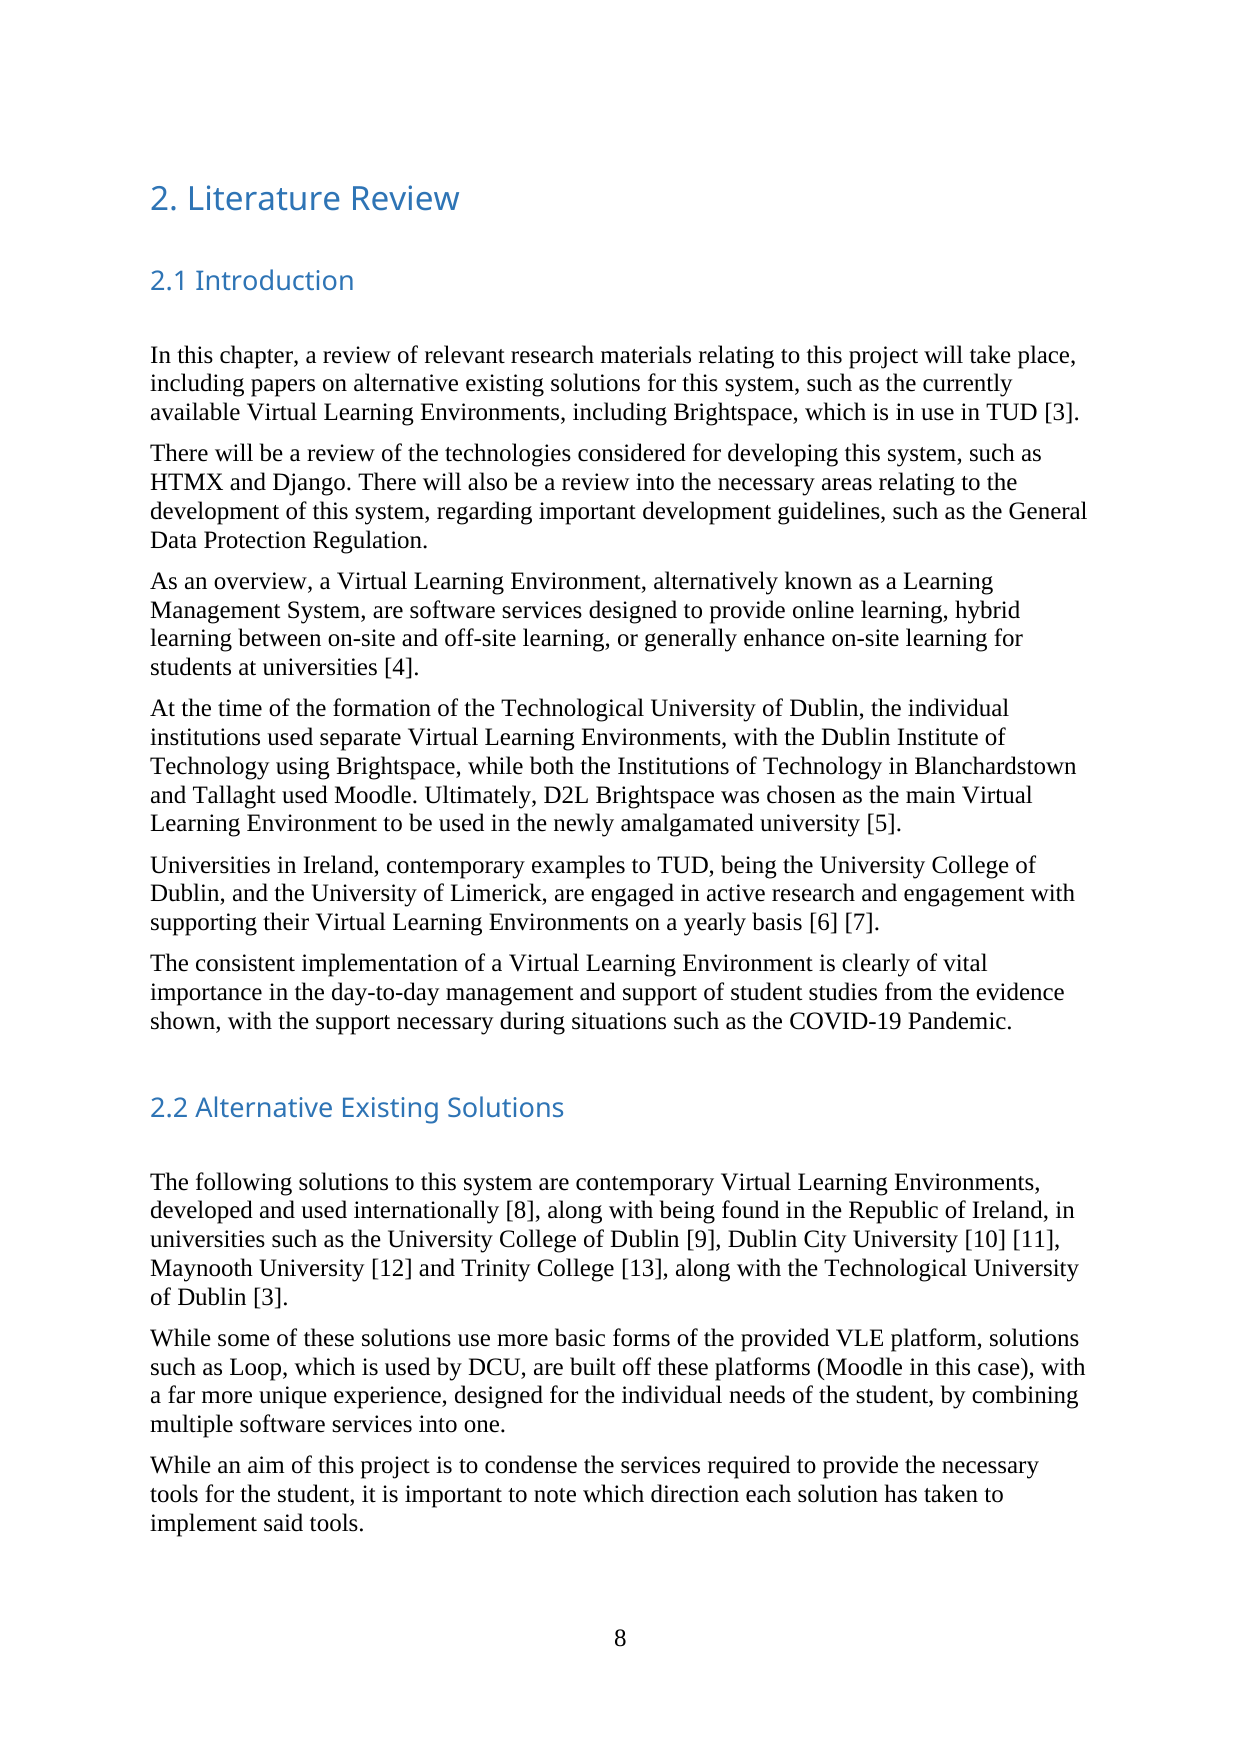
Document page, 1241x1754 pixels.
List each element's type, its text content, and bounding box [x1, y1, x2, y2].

text In this chapter, a review of relevant research materials relating to this project will take place, including papers on alternative existing solutions for this system, such as the currently available Virtual Learning Environments, including Brightspace, which is in use in TUD [3]. [150, 340, 1090, 426]
text The following solutions to this system are contemporary Virtual Learning Environments, developed and used internationally [8], along with being found in the Republic of Ireland, in universities such as the University College of Dublin [9], Dublin City University [10] [11], Maynooth University [12] and Trinity College [13], along with the Technological University of Dublin [3]. [150, 1167, 1090, 1310]
text The consistent implementation of a Virtual Learning Environment is clearly of vital importance in the day-to-day management and support of student studies from the evidence shown, with the support necessary during situations such as the COVID-19 Pandemic. [150, 948, 1090, 1035]
text There will be a review of the technologies considered for developing this system, such as HTMX and Django. There will also be a review into the necessary areas relating to the development of this system, regarding important development guidelines, such as the General Data Protection Regulation. [150, 438, 1090, 553]
subtitle 2.2 Alternative Existing Solutions [150, 1088, 1090, 1125]
text While an aim of this project is to condense the services required to provide the necessary tools for the student, it is important to note which direction each solution has taken to implement said tools. [150, 1450, 1090, 1537]
text Universities in Ireland, contemporary examples to TUD, being the University College of Dublin, and the University of Limerick, are engaged in active research and engagement with supporting their Virtual Learning Environments on a yearly basis [6] [7]. [150, 850, 1090, 936]
text As an overview, a Virtual Learning Environment, alternatively known as a Learning Management System, are software services designed to provide online learning, hybrid learning between on-site and off-site learning, or generally enhance on-site learning for students at universities [4]. [150, 566, 1090, 681]
text At the time of the formation of the Technological University of Dublin, the individual institutions used separate Virtual Learning Environments, with the Dublin Institute of Technology using Brightspace, while both the Institutions of Technology in Blanchardstown and Tallaght used Moodle. Ultimately, D2L Brightspace was chosen as the main Virtual Learning Environment to be used in the newly amalgamated university [5]. [150, 693, 1090, 837]
subtitle 2.1 Introduction [150, 262, 1090, 298]
text While some of these solutions use more basic forms of the provided VLE platform, solutions such as Loop, which is used by DCU, are built off these platforms (Moodle in this case), with a far more unique experience, designed for the individual needs of the student, by combining multiple software services into one. [150, 1323, 1090, 1438]
subtitle 2. Literature Review [150, 175, 1090, 220]
